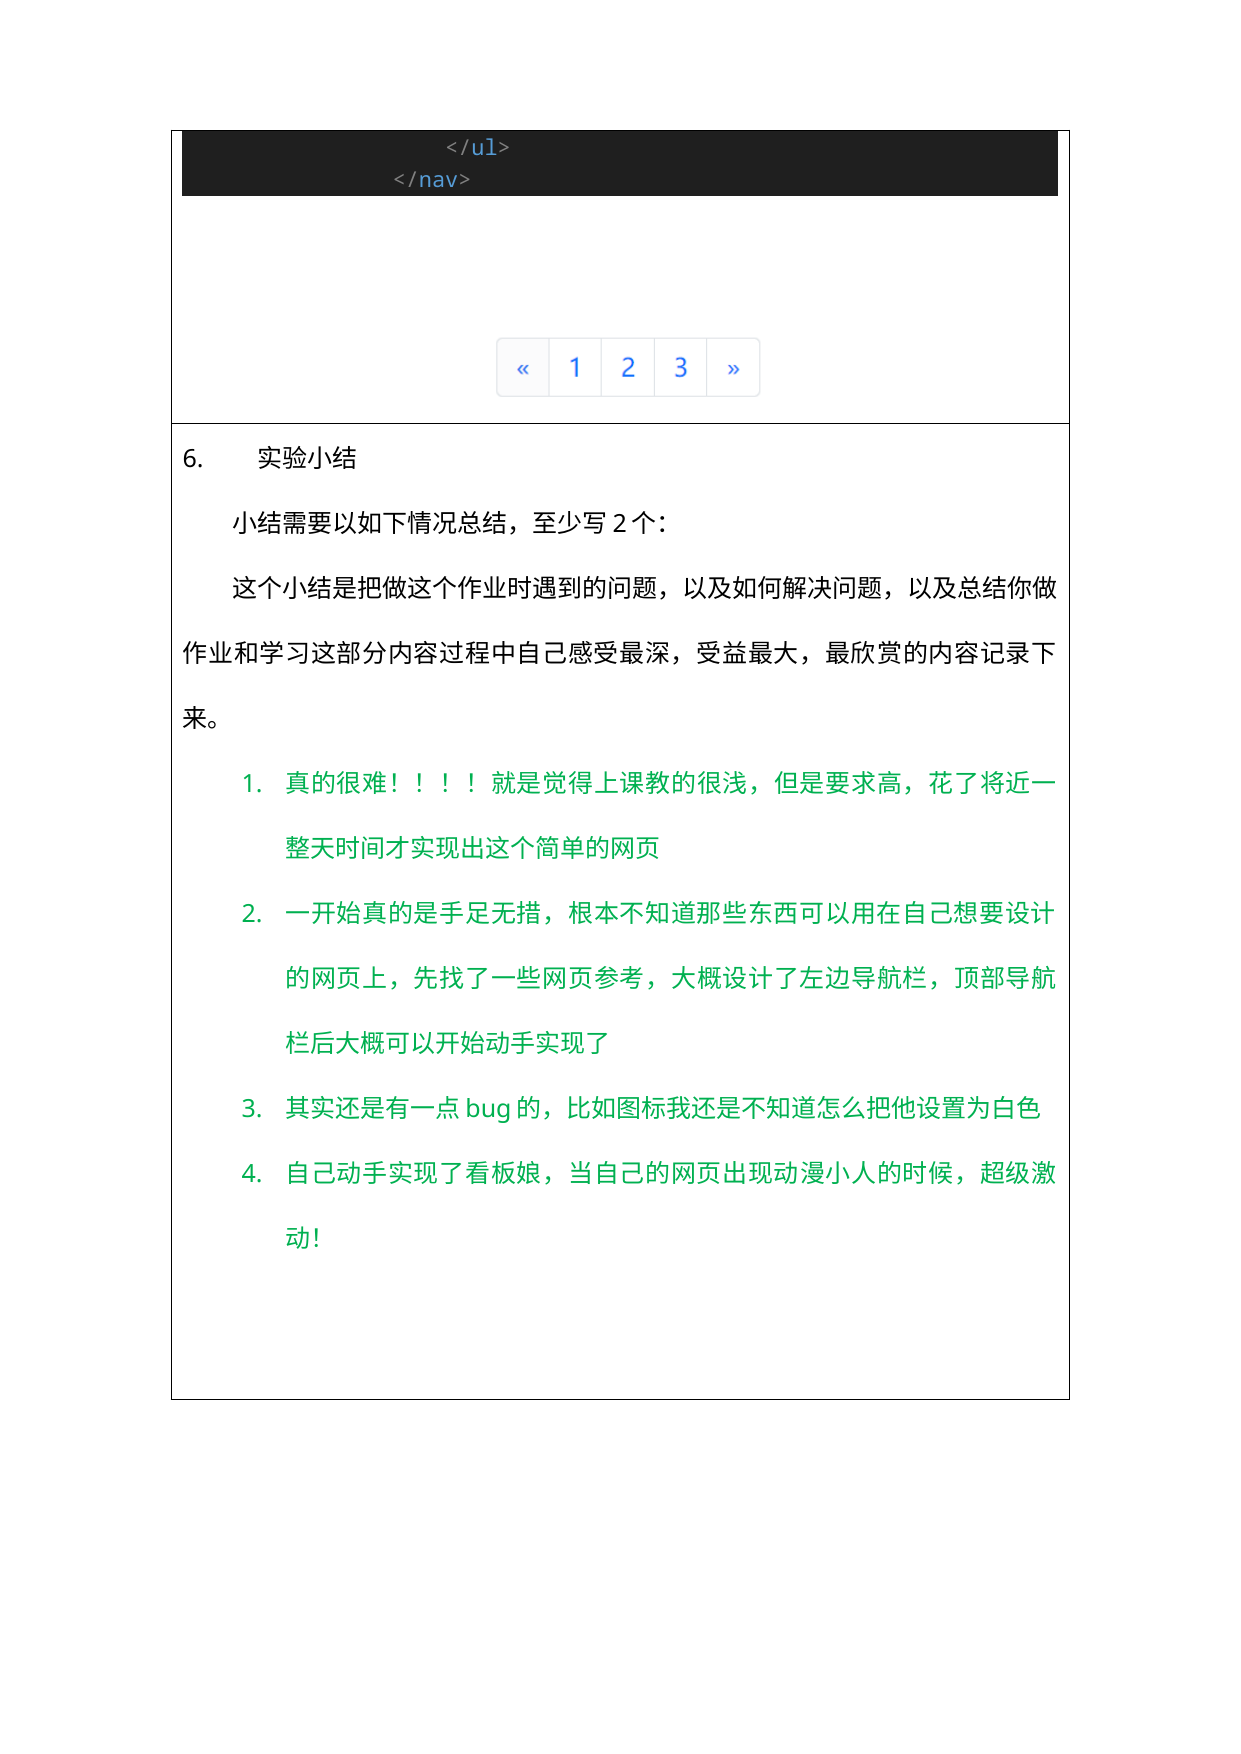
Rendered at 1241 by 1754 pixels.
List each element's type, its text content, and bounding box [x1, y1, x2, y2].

picture [440, 325, 800, 400]
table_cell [172, 131, 1069, 423]
table_cell 实验小结 小结需要以如下情况总结，至少写2个： 这个小结是把做这个作业时遇到的问题，以及如何解决问题，以及总结你做作业和学习这部分内容过程中自己感受最深，受益最大，最欣赏的内容记录下来。 真的很难！！！！就是觉得上课教的很浅，但是要求高，花了将近一整天时间才实现出这个简单的网页 一开始真的是手足无措，根本不知道那些东西可以用在自己想要设计的网页上，先找了一些网页参考，大概设计了左边导航栏，顶部导航栏后大概可以开始动手实现了 其实还是有一点bug的，比如图标我还是不知道怎么把他设置为白色 自己动手实现了看板娘，当自己的网页出现动漫小人的时候，超级激动！ [172, 424, 1069, 1399]
